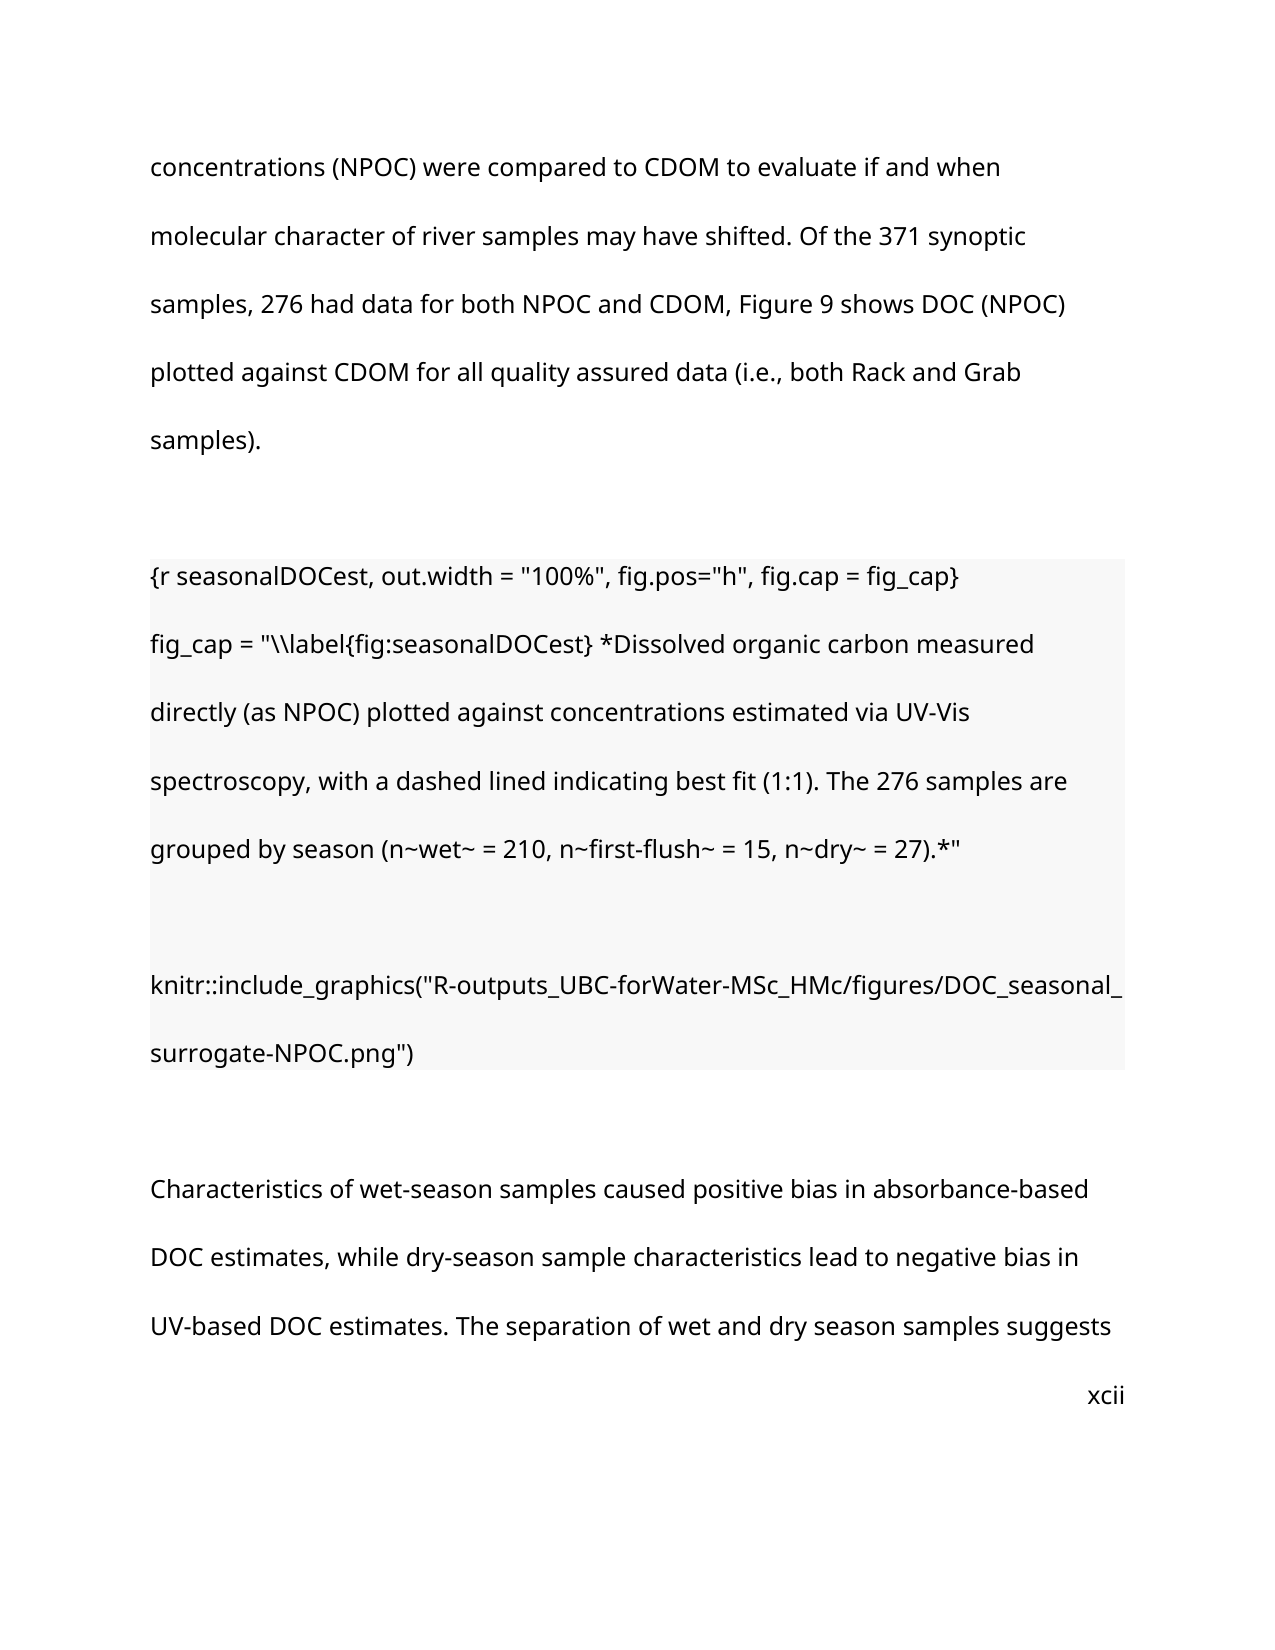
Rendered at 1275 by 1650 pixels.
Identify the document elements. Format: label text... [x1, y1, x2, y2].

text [150, 150, 1125, 457]
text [150, 1172, 1125, 1342]
text {r seasonalDOCest, out.width = "100%", fig.pos="h", fig.cap = fig_cap} fig_cap = "\\label{fig:seasonalDOCest} *Dissolved organic carbon measured directly (as NPOC) plotted against concentrations estimated via UV-Vis spectroscopy, with a dashed lined indicating best fit (1:1). The 276 samples are grouped by season (n~wet~ = 210, n~first-flush~ = 15, n~dry~ = 27).*" knitr::include_graphics("R-outputs_UBC-forWater-MSc_HMc/figures/DOC_seasonal_surrogate-NPOC.png") [150, 559, 1125, 1070]
